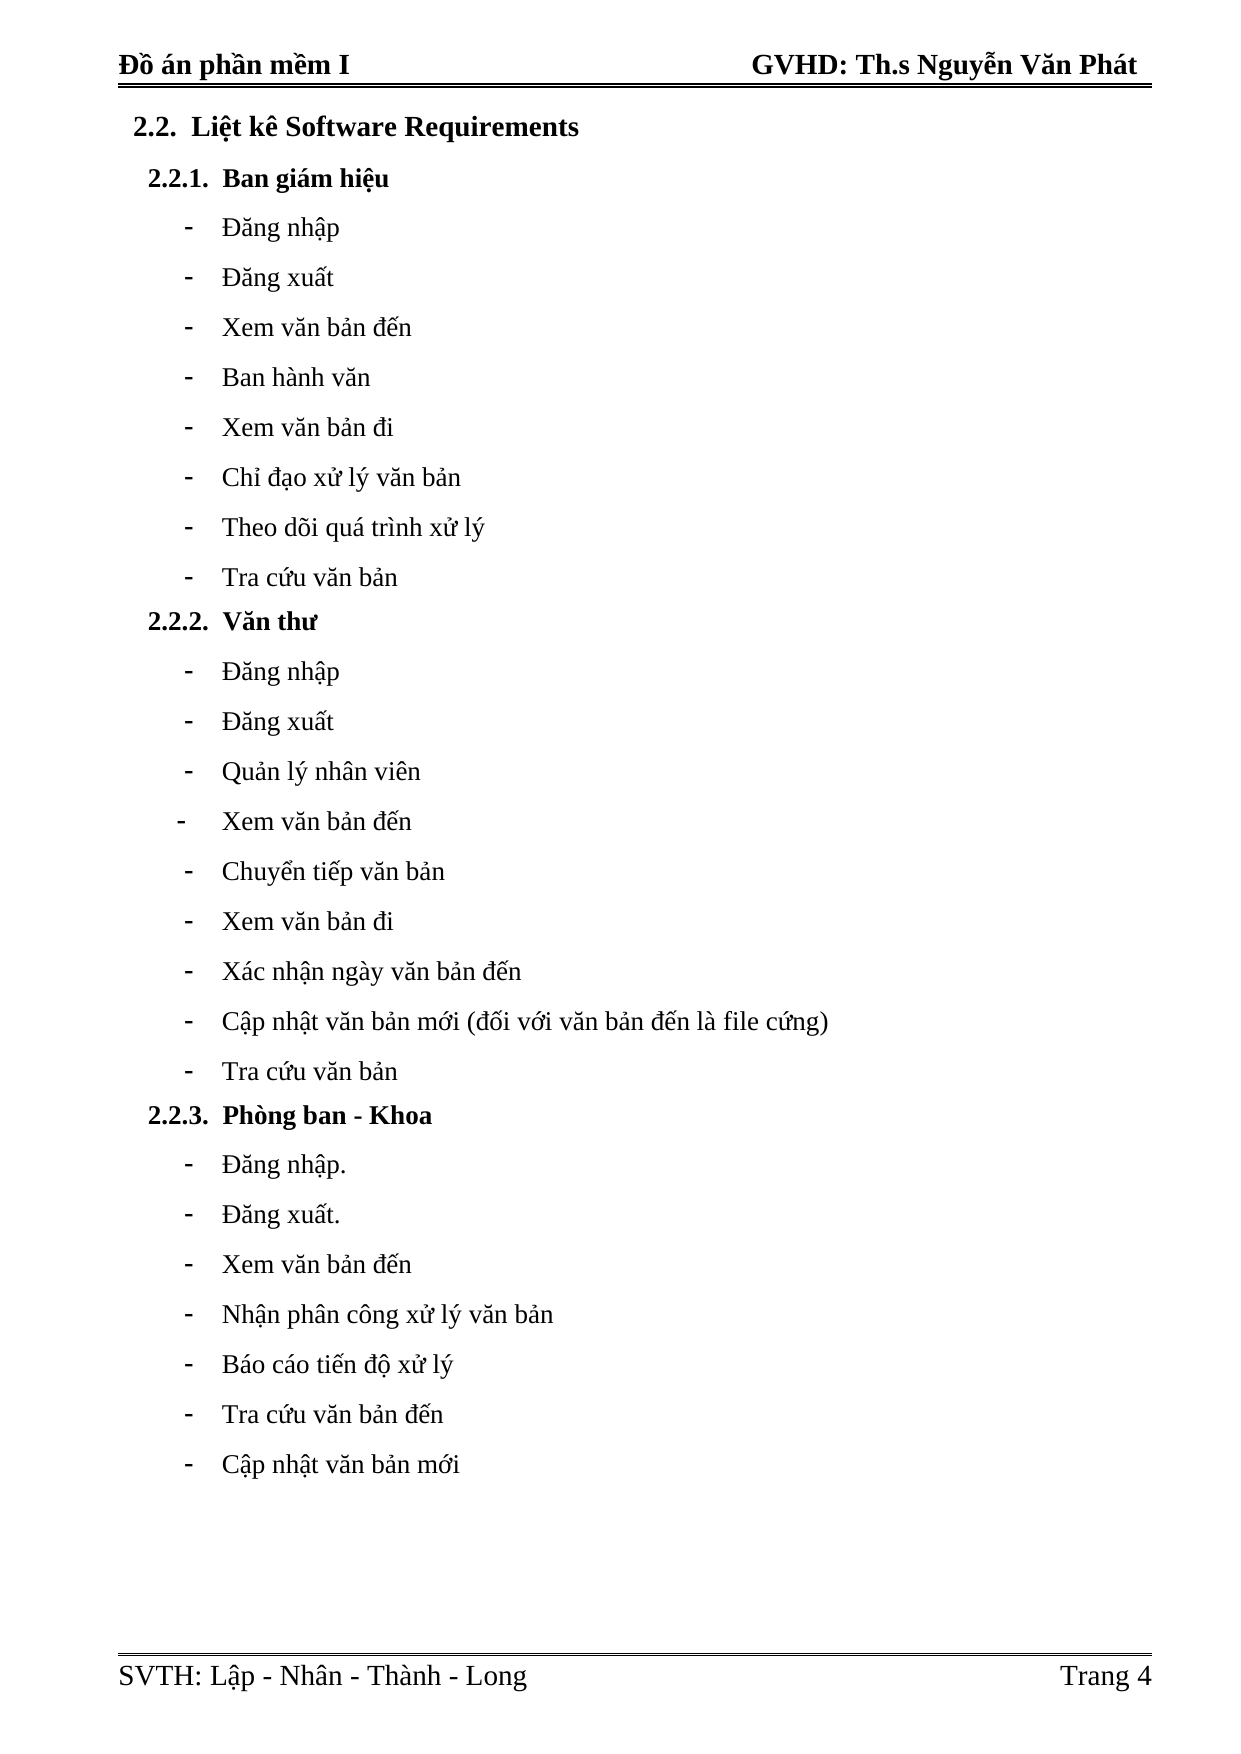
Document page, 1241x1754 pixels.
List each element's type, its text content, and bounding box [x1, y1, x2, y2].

subtitle Xem văn bản đi [184, 412, 1152, 443]
subtitle Ban hành văn [184, 362, 1152, 393]
subtitle Nhận phân công xử lý văn bản [184, 1299, 1152, 1330]
subtitle Liệt kê Software Requirements [133, 109, 1152, 143]
subtitle Tra cứu văn bản đến [184, 1399, 1152, 1430]
subtitle Tra cứu văn bản [184, 562, 1152, 593]
subtitle Cập nhật văn bản mới [184, 1449, 1152, 1480]
subtitle Đăng xuất [184, 262, 1152, 293]
subtitle Tra cứu văn bản [184, 1055, 1152, 1086]
subtitle Chuyển tiếp văn bản [184, 855, 1152, 886]
subtitle Đăng nhập. [184, 1149, 1152, 1180]
subtitle Báo cáo tiến độ xử lý [184, 1349, 1152, 1380]
subtitle Văn thư [148, 605, 1152, 636]
subtitle Quản lý nhân viên [184, 755, 1152, 786]
subtitle Đăng xuất. [184, 1199, 1152, 1230]
subtitle Xem văn bản đến [177, 805, 1152, 836]
subtitle Theo dõi quá trình xử lý [184, 512, 1152, 543]
subtitle Đăng nhập [184, 655, 1152, 686]
subtitle Xem văn bản đi [184, 905, 1152, 936]
subtitle Xác nhận ngày văn bản đến [184, 955, 1152, 986]
subtitle Đăng nhập [184, 212, 1152, 243]
subtitle Ban giám hiệu [148, 162, 1152, 193]
subtitle Xem văn bản đến [184, 312, 1152, 343]
subtitle Đăng xuất [184, 705, 1152, 736]
subtitle Phòng ban - Khoa [148, 1099, 1152, 1130]
subtitle Cập nhật văn bản mới (đối với văn bản đến là file cứng) [184, 1005, 1152, 1036]
subtitle Xem văn bản đến [184, 1249, 1152, 1280]
subtitle Chỉ đạo xử lý văn bản [184, 462, 1152, 493]
